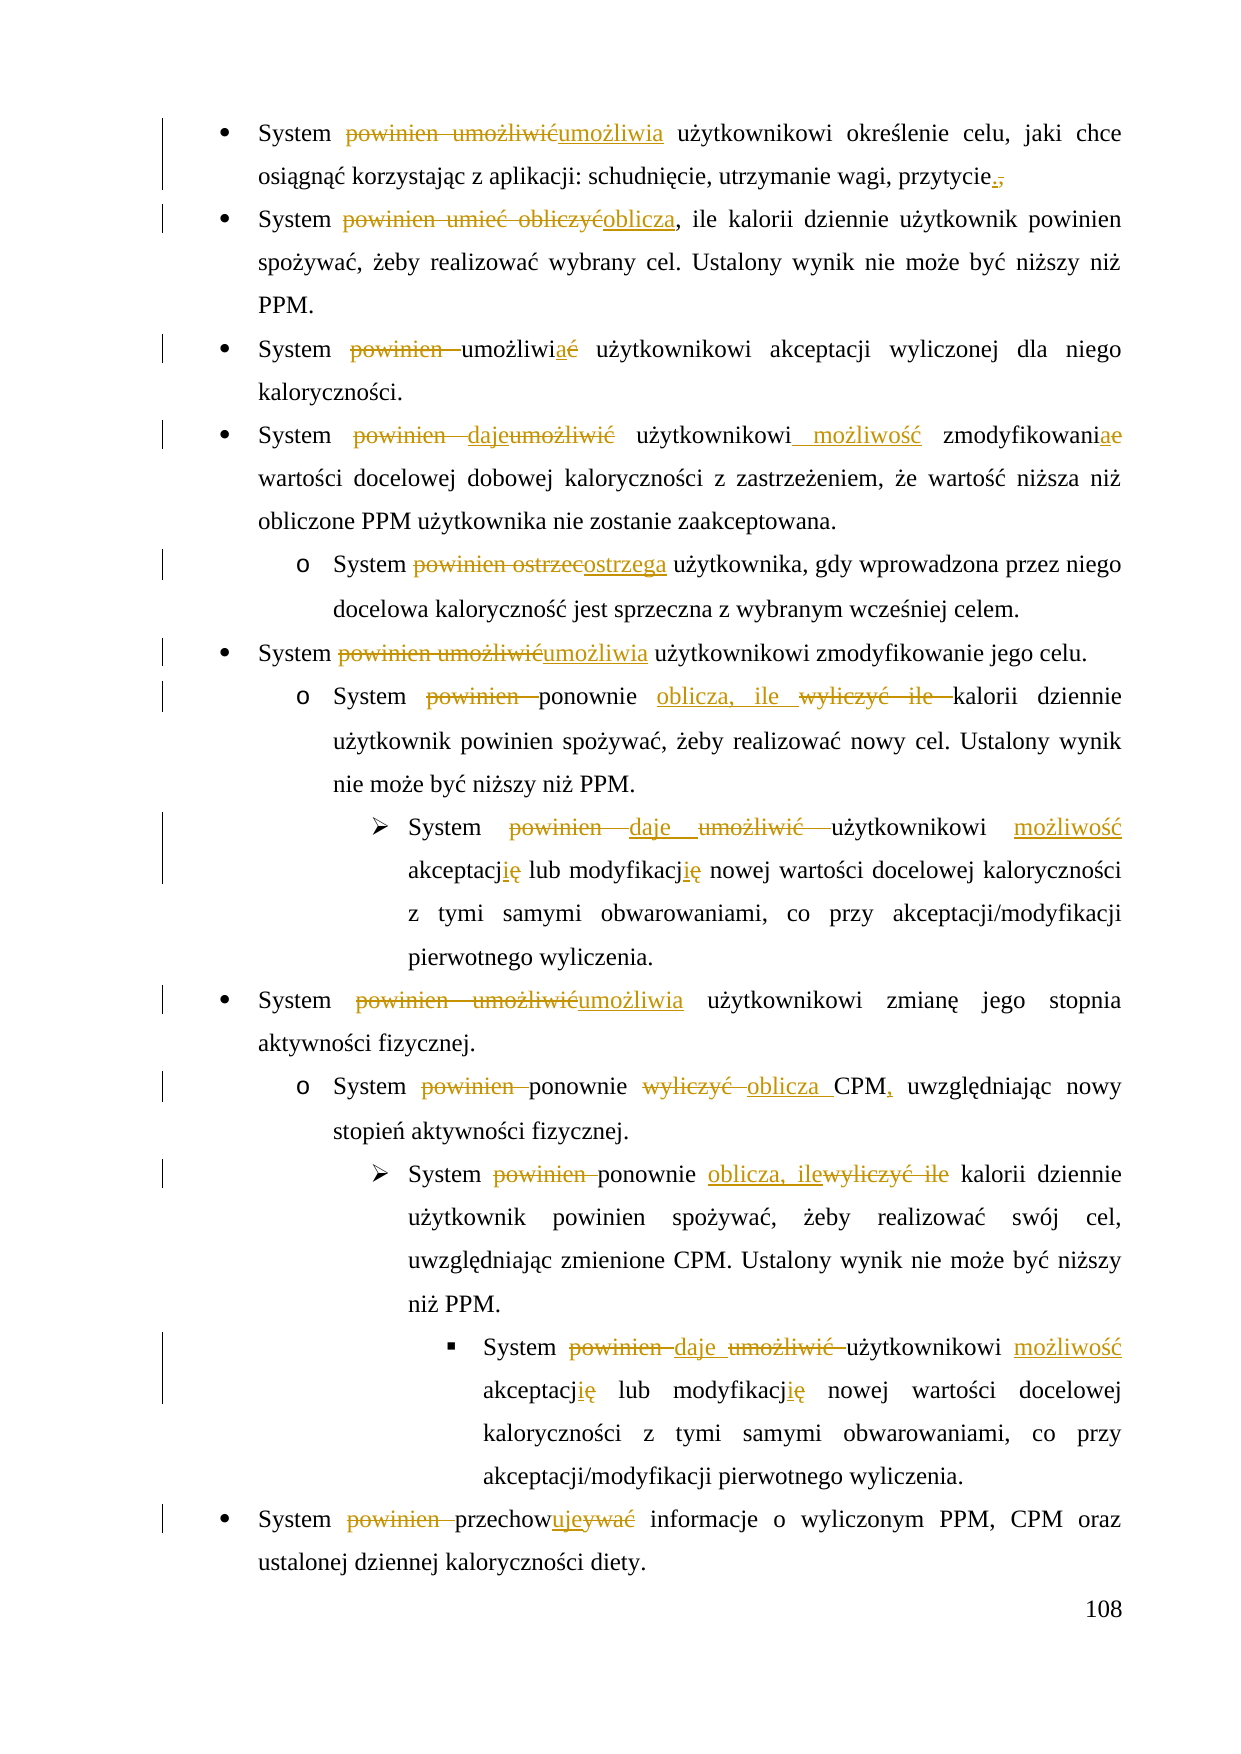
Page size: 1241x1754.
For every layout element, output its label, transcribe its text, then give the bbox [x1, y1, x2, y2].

list System użytkownikowi określenie celu, jaki chce osiągnąć korzystając z aplikacji: schudnięcie, utrzymanie wagi, przytycie [220, 118, 1122, 190]
list System użytkownika, gdy wprowadzona przez niego docelowa kaloryczność jest sprzeczna z wybranym wcześniej celem. [295, 549, 1122, 623]
list System użytkownikowi zmodyfikowanie jego celu. [220, 638, 1122, 666]
list System ponownie CPM uwzględniając nowy stopień aktywności fizycznej. [295, 1071, 1122, 1145]
list System ponownie kalorii dziennie użytkownik powinien spożywać, żeby realizować nowy cel. Ustalony wynik nie może być niższy niż PPM. [295, 681, 1122, 798]
list System umożliwi użytkownikowi akceptacji wyliczonej dla niego kaloryczności. [220, 334, 1122, 406]
list System przechow informacje o wyliczonym PPM, CPM oraz ustalonej dziennej kaloryczności diety. [220, 1504, 1122, 1576]
list System , ile kalorii dziennie użytkownik powinien spożywać, żeby realizować wybrany cel. Ustalony wynik nie może być niższy niż PPM. [220, 204, 1122, 319]
list System użytkownikowi zmianę jego stopnia aktywności fizycznej. [220, 985, 1122, 1057]
list System użytkownikowi zmodyfikowani wartości docelowej dobowej kaloryczności z zastrzeżeniem, że wartość niższa niż obliczone PPM użytkownika nie zostanie zaakceptowana. [220, 420, 1122, 535]
list System użytkownikowi akceptacj lub modyfikacj nowej wartości docelowej kaloryczności z tymi samymi obwarowaniami, co przy akceptacji/modyfikacji pierwotnego wyliczenia. [370, 812, 1122, 970]
list System ponownie kalorii dziennie użytkownik powinien spożywać, żeby realizować swój cel, uwzględniając zmienione CPM. Ustalony wynik nie może być niższy niż PPM. [370, 1159, 1122, 1317]
list System użytkownikowi akceptacj lub modyfikacj nowej wartości docelowej kaloryczności z tymi samymi obwarowaniami, co przy akceptacji/modyfikacji pierwotnego wyliczenia. [445, 1332, 1122, 1490]
